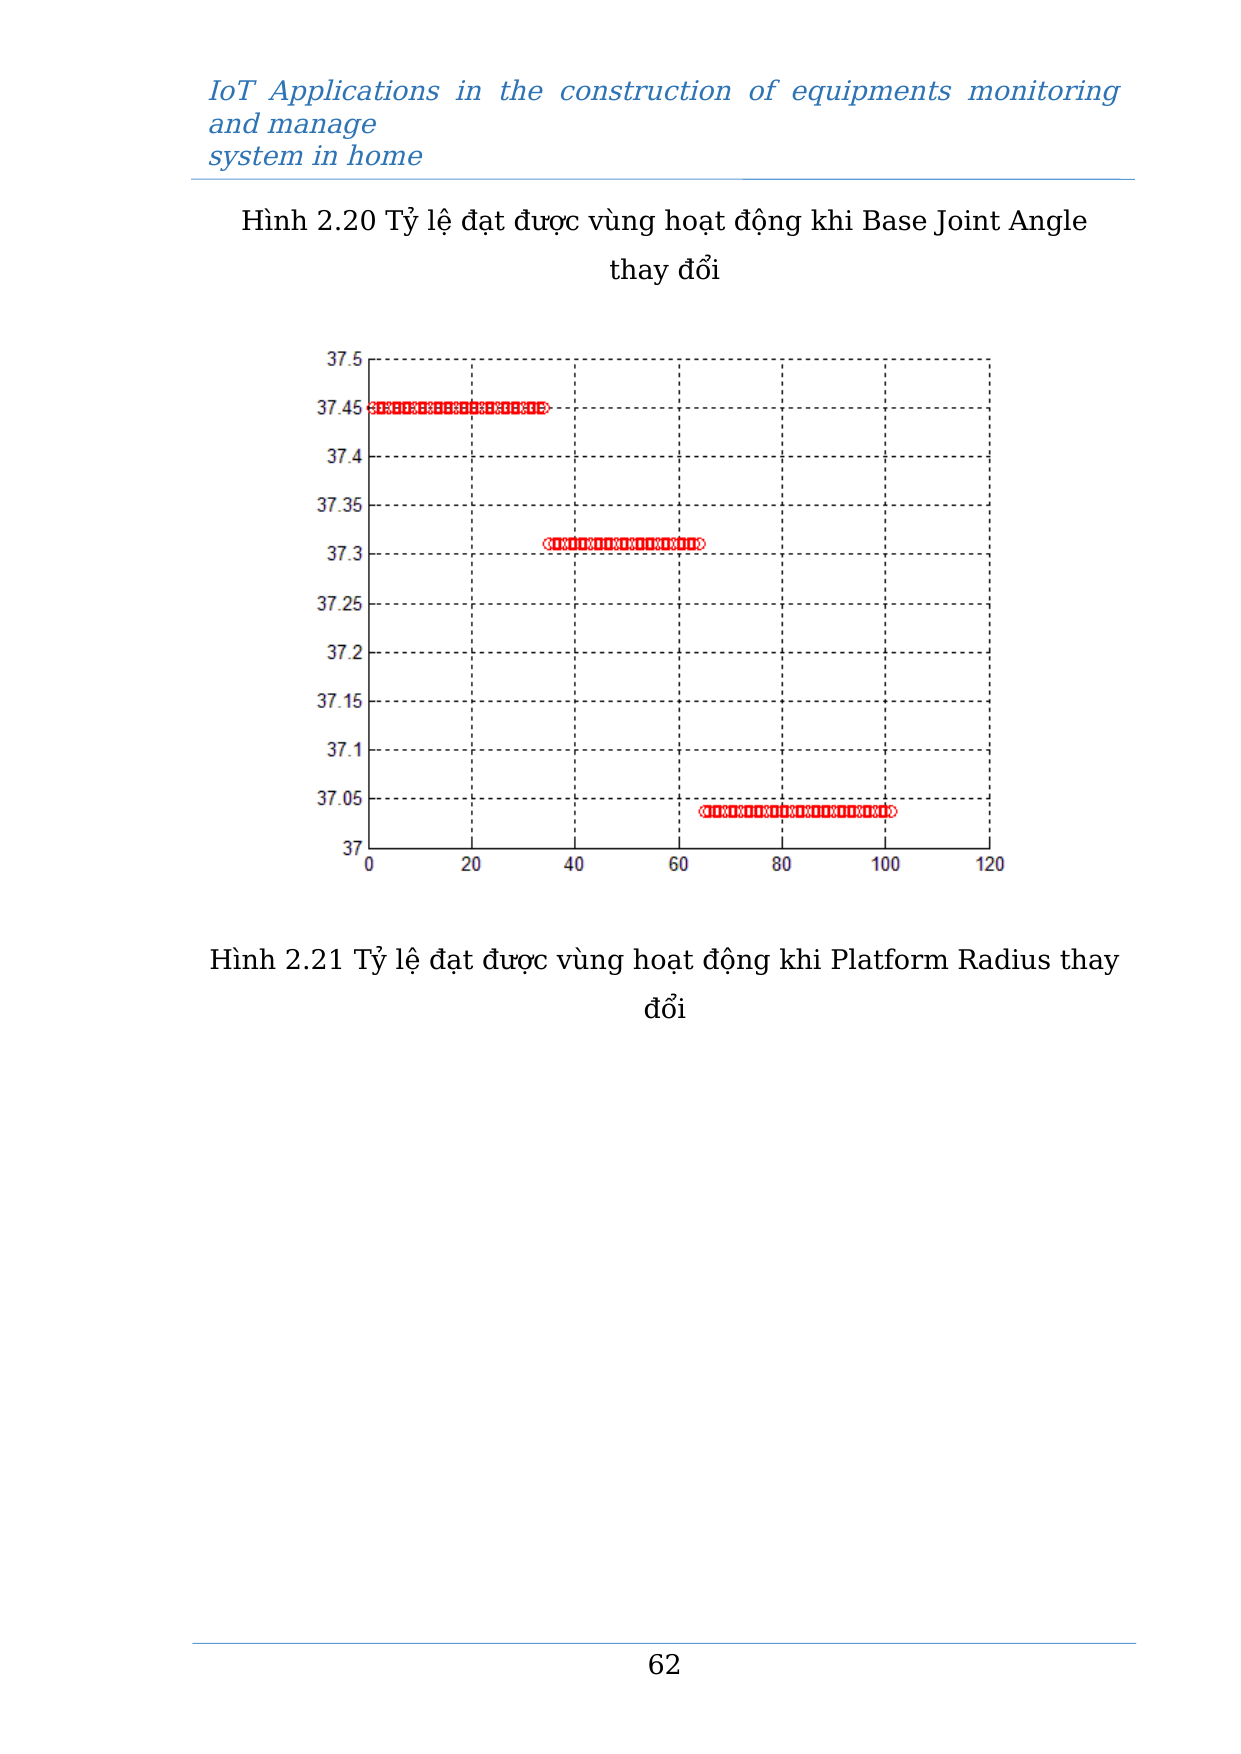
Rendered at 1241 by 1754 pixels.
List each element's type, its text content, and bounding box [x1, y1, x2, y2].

picture [264, 313, 1065, 914]
text Hình 2.21 Tỷ lệ đạt được vùng hoạt động khi Platform Radius thay đổi [207, 943, 1122, 1024]
text Hình 2.20 Tỷ lệ đạt được vùng hoạt động khi Base Joint Angle thay đổi [207, 204, 1122, 285]
